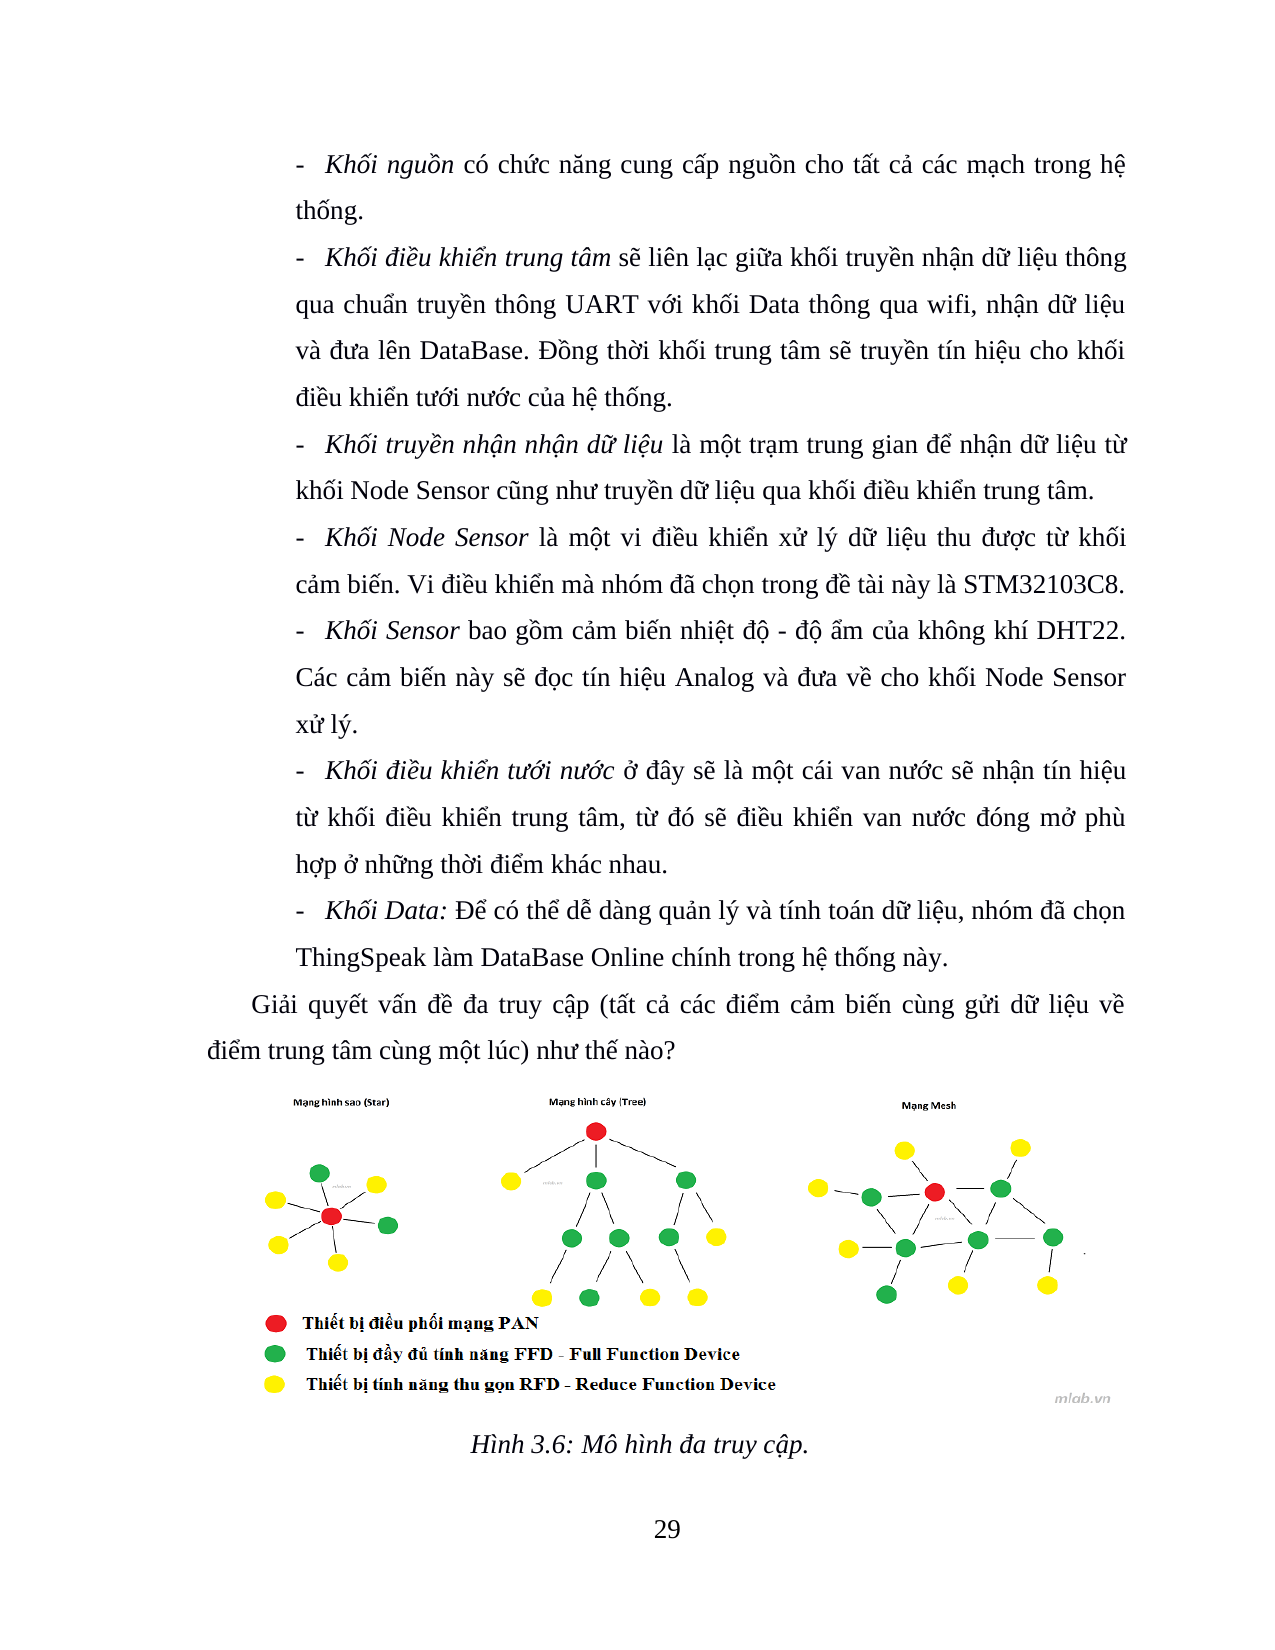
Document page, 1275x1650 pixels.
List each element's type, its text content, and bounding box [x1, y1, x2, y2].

list Mô hình đa truy cập. [207, 1428, 1127, 1459]
list Khối Data: Để có thể dễ dàng quản lý và tính toán dữ liệu, nhóm đã chọn ThingSpeak làm DataBase Online chính trong hệ thống này. [295, 894, 1127, 972]
list Khối điều khiển tưới nước ở đây sẽ là một cái van nước sẽ nhận tín hiệu từ khối điều khiển trung tâm, từ đó sẽ điều khiển van nước đóng mở phù hợp ở những thời điểm khác nhau. [295, 754, 1127, 879]
picture [207, 1081, 1127, 1413]
list Khối truyền nhận nhận dữ liệu là một trạm trung gian để nhận dữ liệu từ khối Node Sensor cũng như truyền dữ liệu qua khối điều khiển trung tâm. [295, 428, 1127, 506]
list Giải quyết vấn đề đa truy cập (tất cả các điểm cảm biến cùng gửi dữ liệu về điểm trung tâm cùng một lúc) như thế nào? [207, 988, 1127, 1066]
list Khối điều khiển trung tâm sẽ liên lạc giữa khối truyền nhận dữ liệu thông qua chuẩn truyền thông UART với khối Data thông qua wifi, nhận dữ liệu và đưa lên DataBase. Đồng thời khối trung tâm sẽ truyền tín hiệu cho khối điều khiển tưới nước của hệ thống. [295, 241, 1127, 412]
list Khối Sensor bao gồm cảm biến nhiệt độ - độ ẩm của không khí DHT22. Các cảm biến này sẽ đọc tín hiệu Analog và đưa về cho khối Node Sensor xử lý. [295, 614, 1127, 739]
list Khối Node Sensor là một vi điều khiển xử lý dữ liệu thu được từ khối cảm biến. Vi điều khiển mà nhóm đã chọn trong đề tài này là STM32103C8. [295, 521, 1127, 599]
list Khối nguồn có chức năng cung cấp nguồn cho tất cả các mạch trong hệ thống. [295, 148, 1127, 226]
